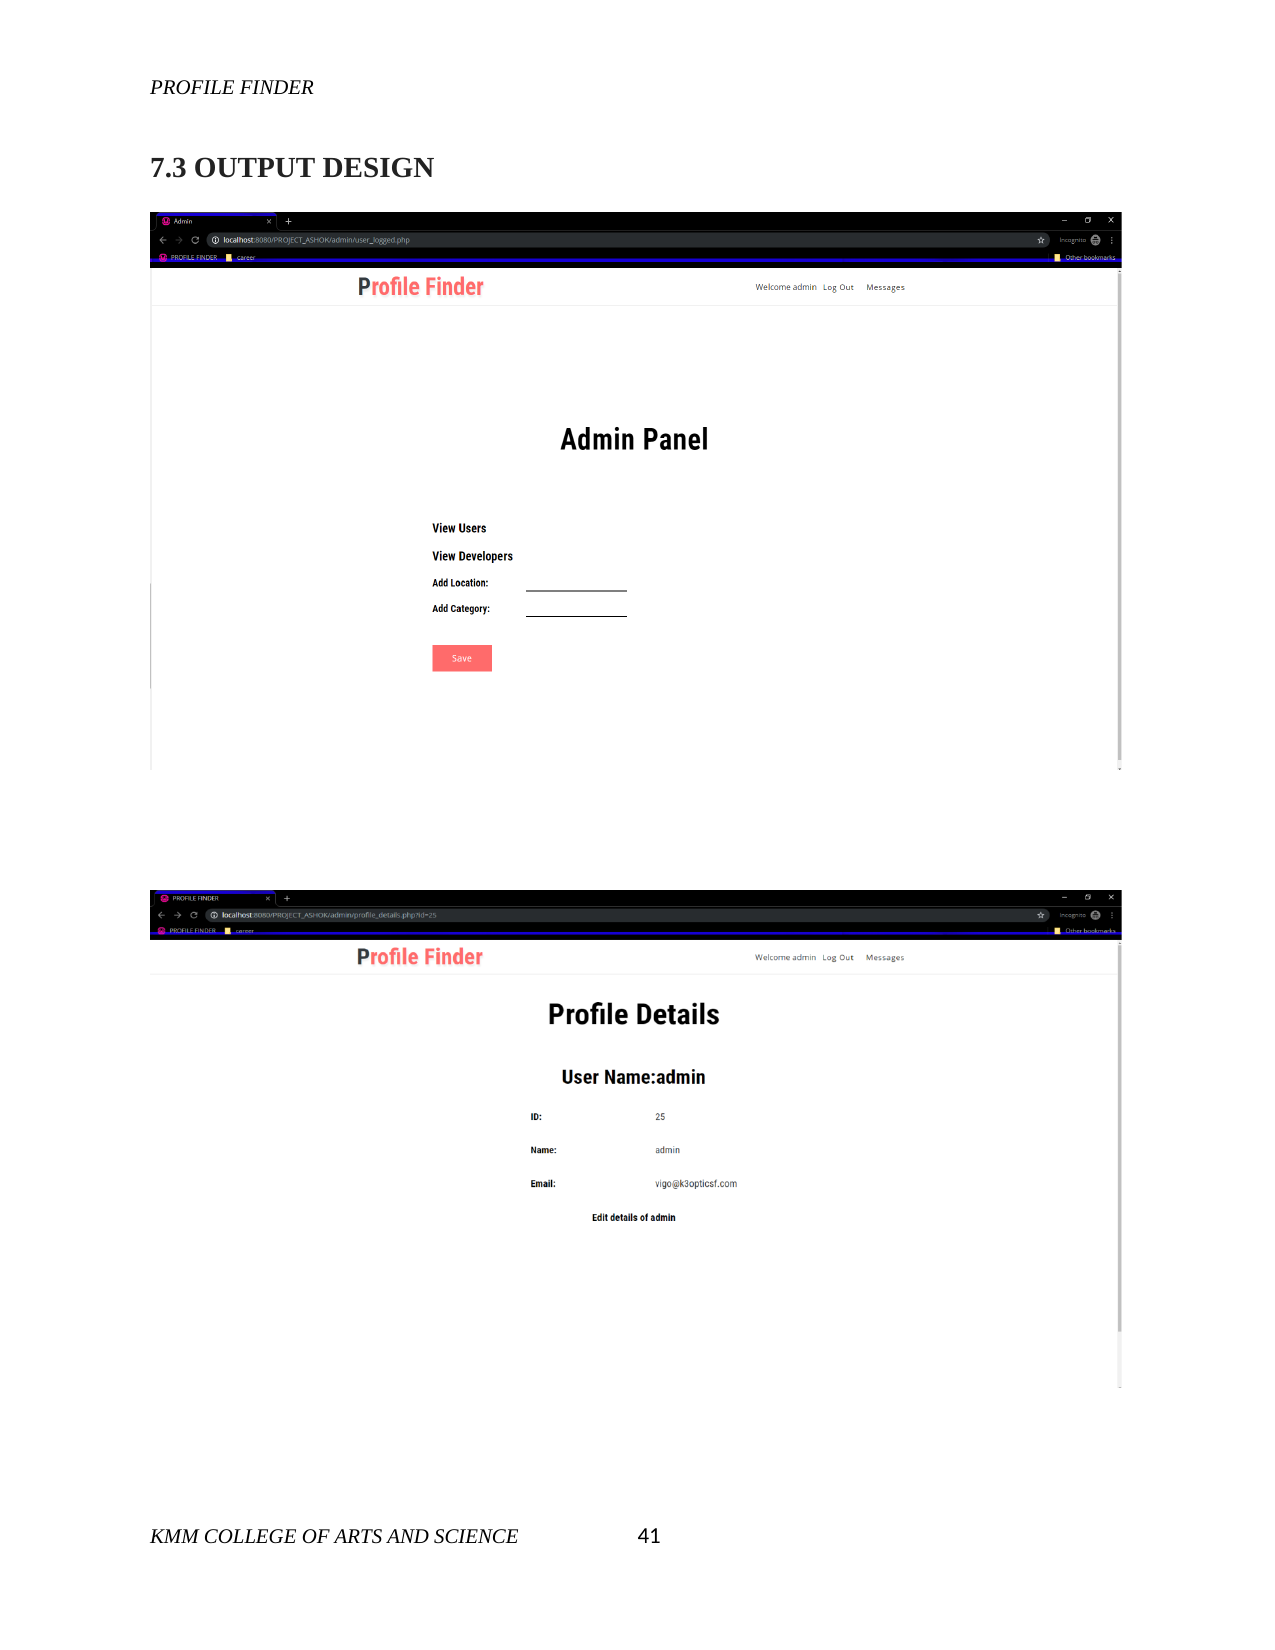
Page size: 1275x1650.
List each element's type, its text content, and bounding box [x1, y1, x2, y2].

picture [150, 212, 1122, 770]
picture [150, 890, 1122, 1388]
